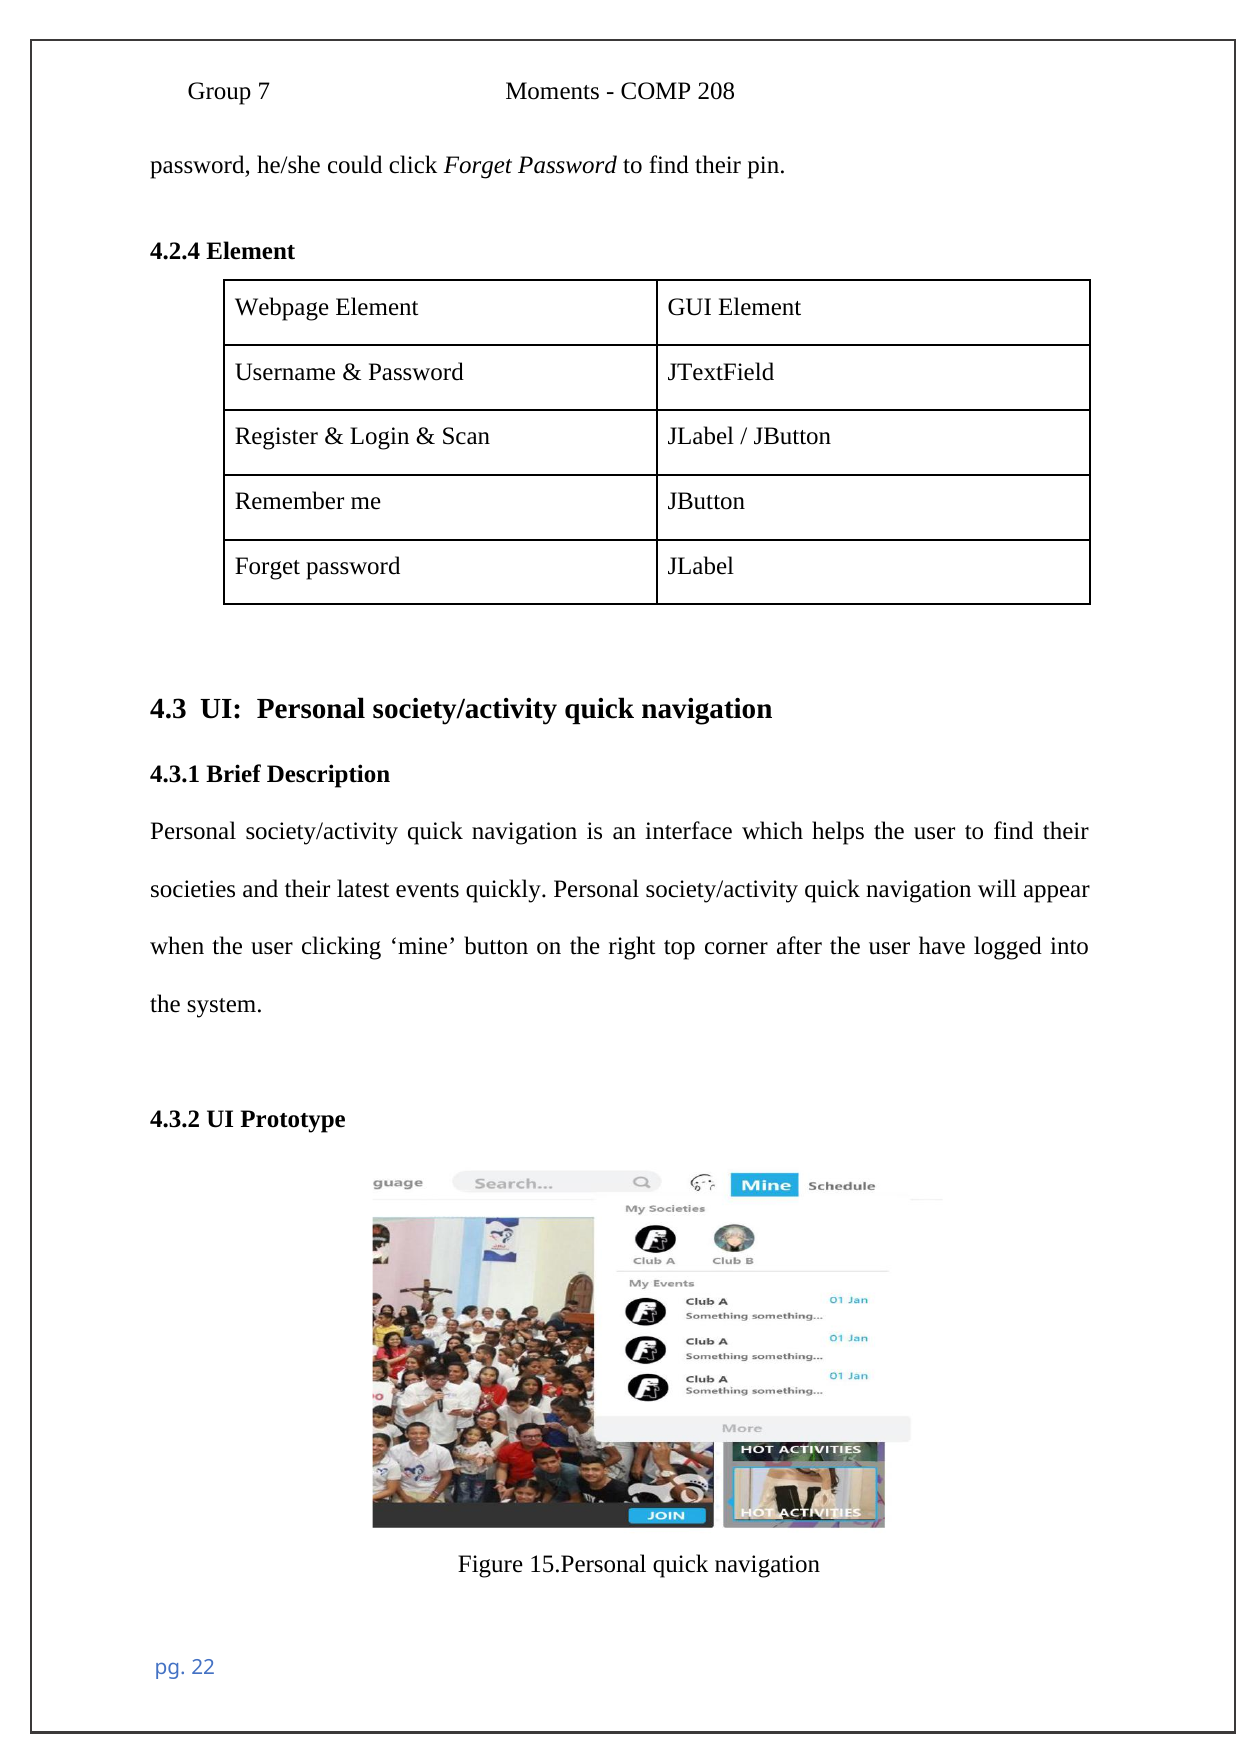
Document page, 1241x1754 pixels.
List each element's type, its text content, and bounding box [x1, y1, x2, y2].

picture [372, 1161, 943, 1537]
text 4.3.2 UI Prototype [150, 1104, 1090, 1132]
text Figure 15.Personal quick navigation [187, 1549, 1090, 1578]
table_cell Register & Login & Scan [225, 411, 656, 474]
text 4.2.4 Element [150, 236, 1090, 265]
table_cell Forget password [225, 541, 656, 603]
table_cell JLabel / JButton [658, 411, 1089, 474]
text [150, 150, 1090, 179]
text 4.3.1 Brief Description [150, 759, 1090, 787]
table_cell Username & Password [225, 346, 656, 409]
table_cell JButton [658, 476, 1089, 538]
table_cell JTextField [658, 346, 1089, 409]
list UI: Personal society/activity quick navigation [150, 692, 1090, 725]
table_header Webpage Element [225, 281, 656, 344]
text Personal society/activity quick navigation is an interface which helps the user to find their societies and their latest events quickly. Personal society/activity quick navigation will appear when the user clicking ‘mine’ button on the right top corner after the user have logged into the system. [150, 816, 1090, 1017]
table_header GUI Element [658, 281, 1089, 344]
table_cell Remember me [225, 476, 656, 538]
table_cell JLabel [658, 541, 1089, 603]
